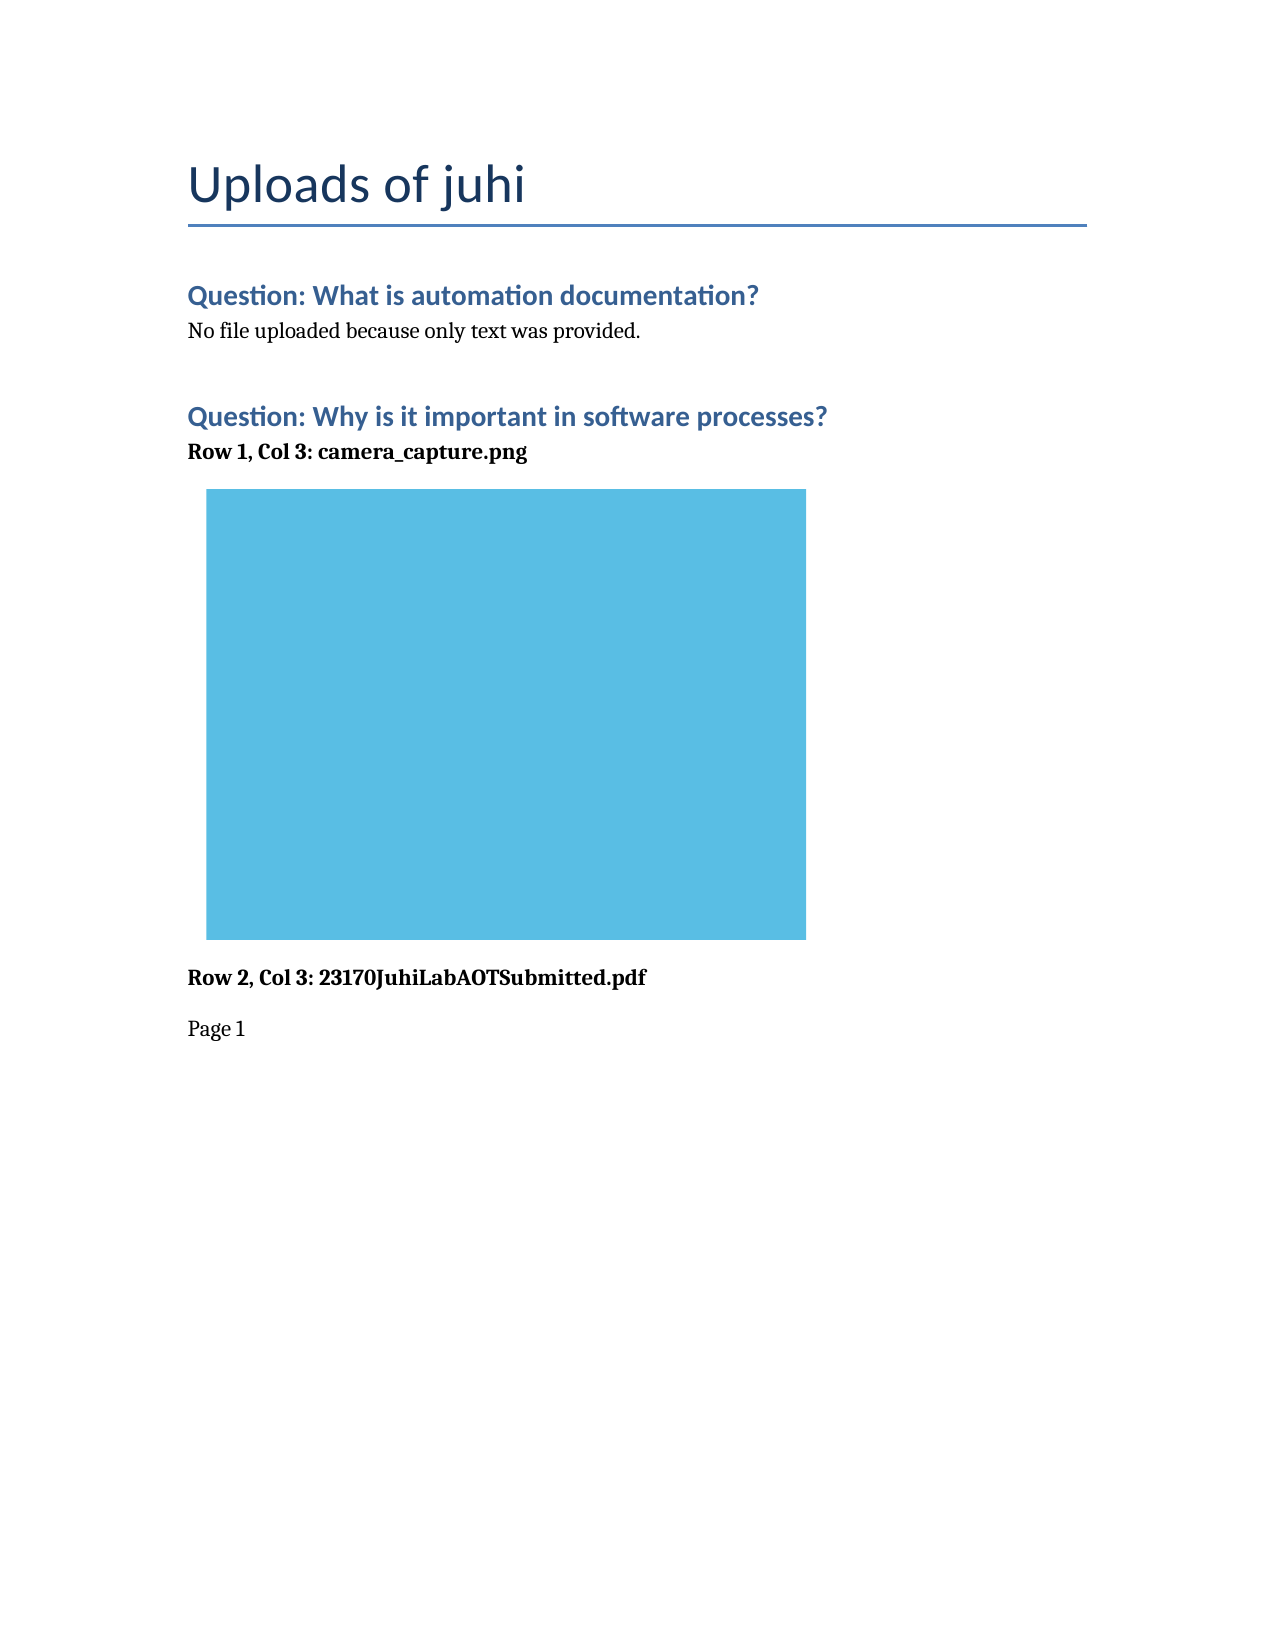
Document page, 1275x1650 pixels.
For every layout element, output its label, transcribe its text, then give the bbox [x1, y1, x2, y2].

text No file uploaded because only text was provided. [187, 317, 1087, 344]
picture [206, 489, 807, 940]
text Page 1 [187, 1015, 1087, 1042]
text Row 2, Col 3: 23170JuhiLabAOTSubmitted.pdf [187, 964, 1087, 991]
title Uploads of juhi [187, 150, 1087, 227]
subtitle Question: Why is it important in software processes? [187, 398, 1087, 433]
subtitle Question: What is automation documentation? [187, 277, 1087, 312]
text Row 1, Col 3: camera_capture.png [187, 439, 1087, 465]
